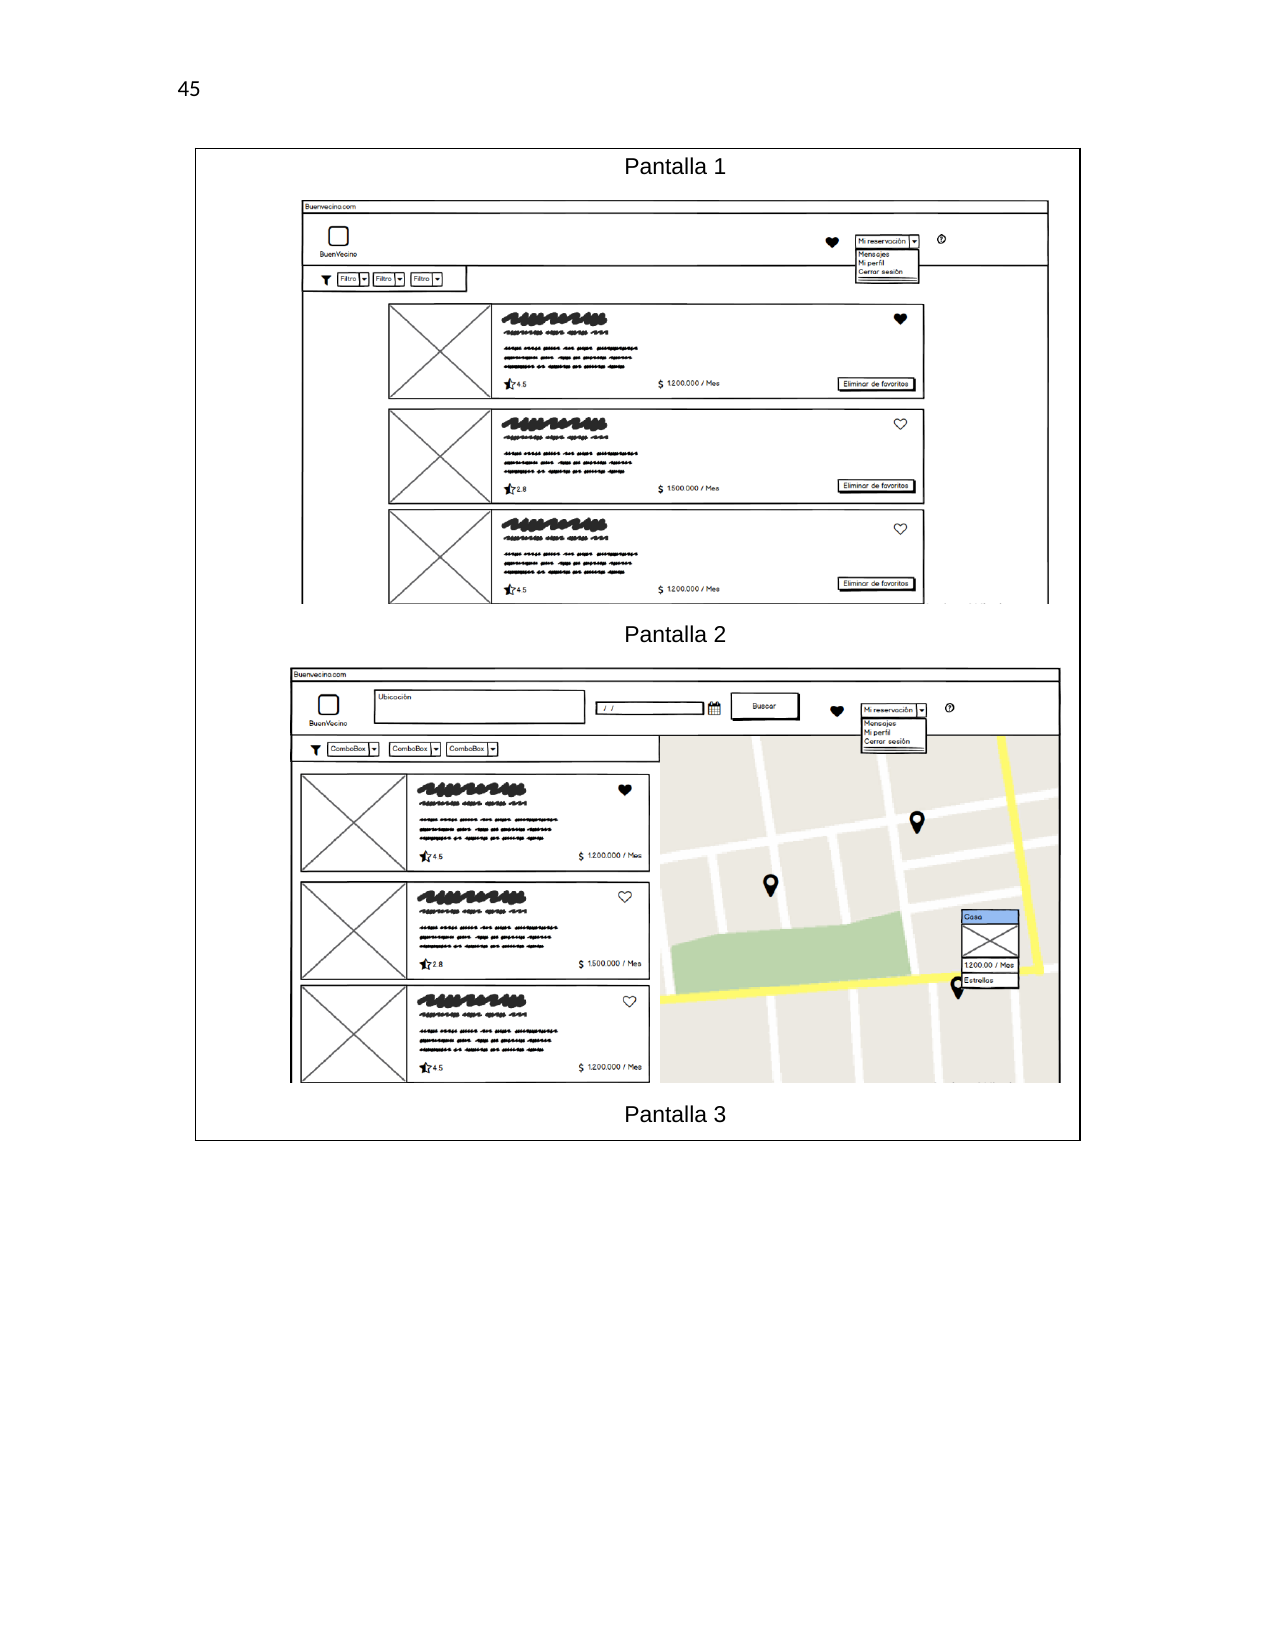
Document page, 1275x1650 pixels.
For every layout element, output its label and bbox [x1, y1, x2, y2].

picture [287, 665, 1063, 1083]
picture [299, 196, 1051, 604]
table_cell [196, 149, 1079, 1140]
